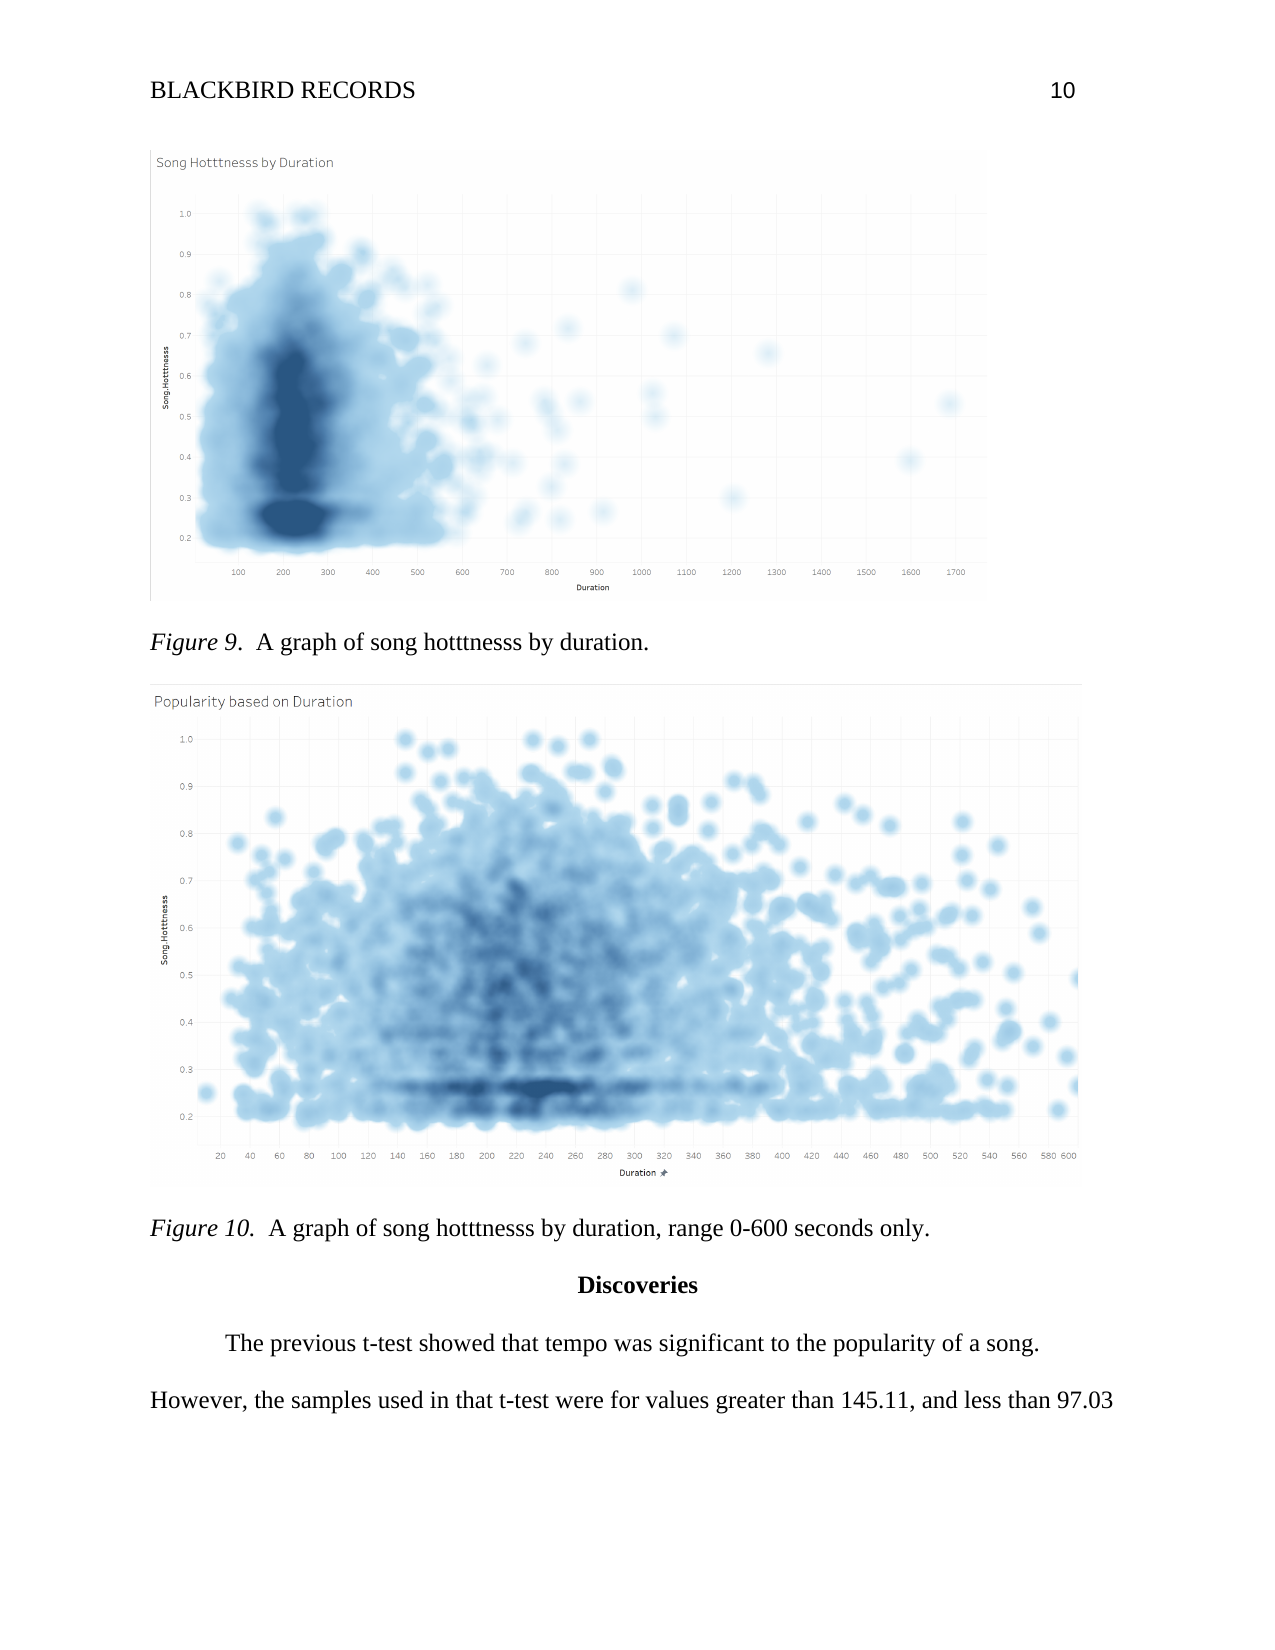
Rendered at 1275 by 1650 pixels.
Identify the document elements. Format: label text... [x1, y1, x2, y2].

picture [150, 684, 1082, 1187]
text Figure 10. A graph of song hotttnesss by duration, range 0-600 seconds only. [150, 1213, 1125, 1242]
text Figure 9. A graph of song hotttnesss by duration. [150, 627, 1125, 656]
picture [150, 150, 988, 601]
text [150, 1328, 1125, 1414]
text Discoveries [150, 1270, 1125, 1299]
